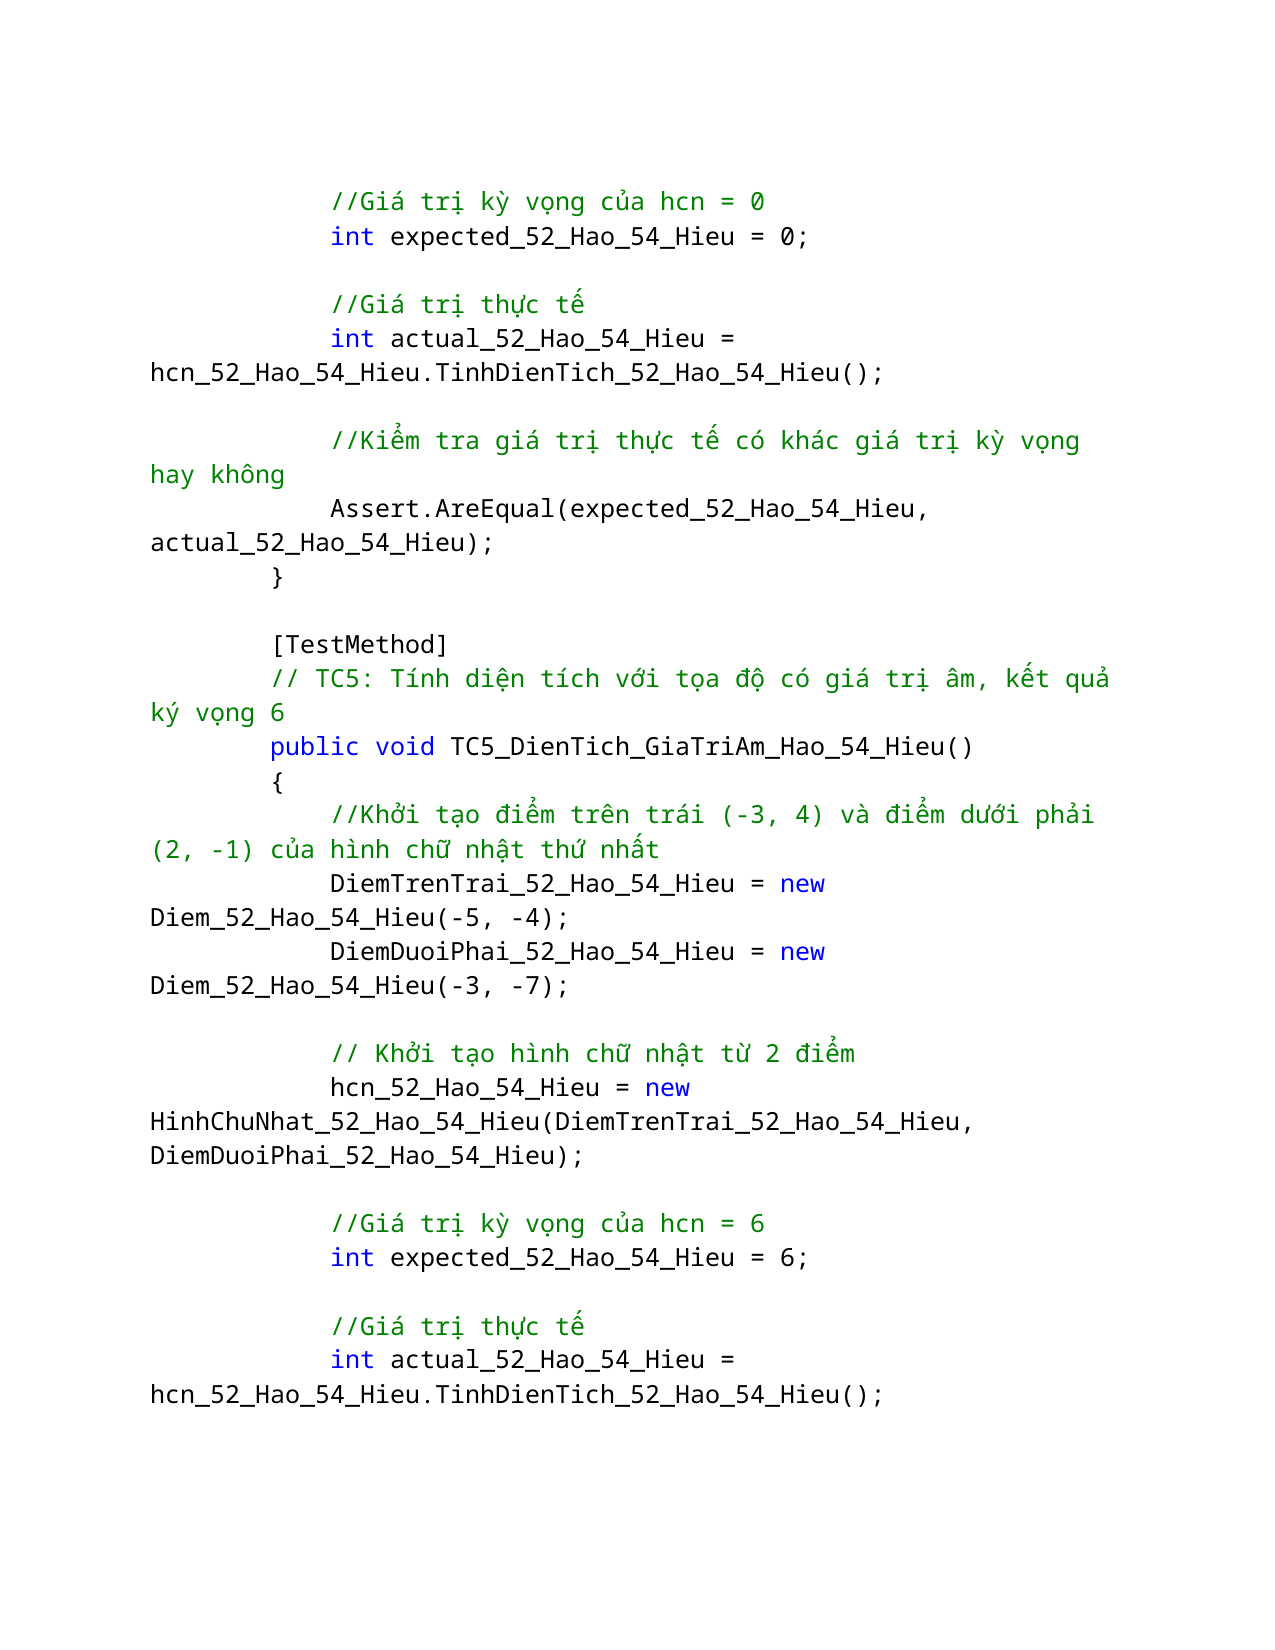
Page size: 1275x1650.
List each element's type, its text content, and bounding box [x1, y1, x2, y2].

text [TestMethod] [150, 627, 1125, 661]
text DiemTrenTrai_52_Hao_54_Hieu = new Diem_52_Hao_54_Hieu(-5, -4); [150, 865, 1125, 933]
text //Giá trị thực tế [150, 286, 1125, 320]
text } [150, 559, 1125, 593]
text hcn_52_Hao_54_Hieu = new HinhChuNhat_52_Hao_54_Hieu(DiemTrenTrai_52_Hao_54_Hieu, DiemDuoiPhai_52_Hao_54_Hieu); [150, 1070, 1125, 1172]
text //Giá trị kỳ vọng của hcn = 6 [150, 1206, 1125, 1240]
text public void TC5_DienTich_GiaTriAm_Hao_54_Hieu() [150, 729, 1125, 763]
text //Giá trị thực tế [150, 1308, 1125, 1342]
text { [150, 763, 1125, 797]
text DiemDuoiPhai_52_Hao_54_Hieu = new Diem_52_Hao_54_Hieu(-3, -7); [150, 933, 1125, 1002]
text // TC5: Tính diện tích với tọa độ có giá trị âm, kết quả ký vọng 6 [150, 661, 1125, 729]
text int expected_52_Hao_54_Hieu = 0; [150, 218, 1125, 252]
text // Khởi tạo hình chữ nhật từ 2 điểm [150, 1036, 1125, 1070]
text int actual_52_Hao_54_Hieu = hcn_52_Hao_54_Hieu.TinhDienTich_52_Hao_54_Hieu(); [150, 1342, 1125, 1410]
text //Giá trị kỳ vọng của hcn = 0 [150, 184, 1125, 218]
text //Kiểm tra giá trị thực tế có khác giá trị kỳ vọng hay không [150, 422, 1125, 491]
text int expected_52_Hao_54_Hieu = 6; [150, 1240, 1125, 1274]
text int actual_52_Hao_54_Hieu = hcn_52_Hao_54_Hieu.TinhDienTich_52_Hao_54_Hieu(); [150, 320, 1125, 388]
text //Khởi tạo điểm trên trái (-3, 4) và điểm dưới phải (2, -1) của hình chữ nhật thứ nhất [150, 797, 1125, 865]
text Assert.AreEqual(expected_52_Hao_54_Hieu, actual_52_Hao_54_Hieu); [150, 491, 1125, 559]
